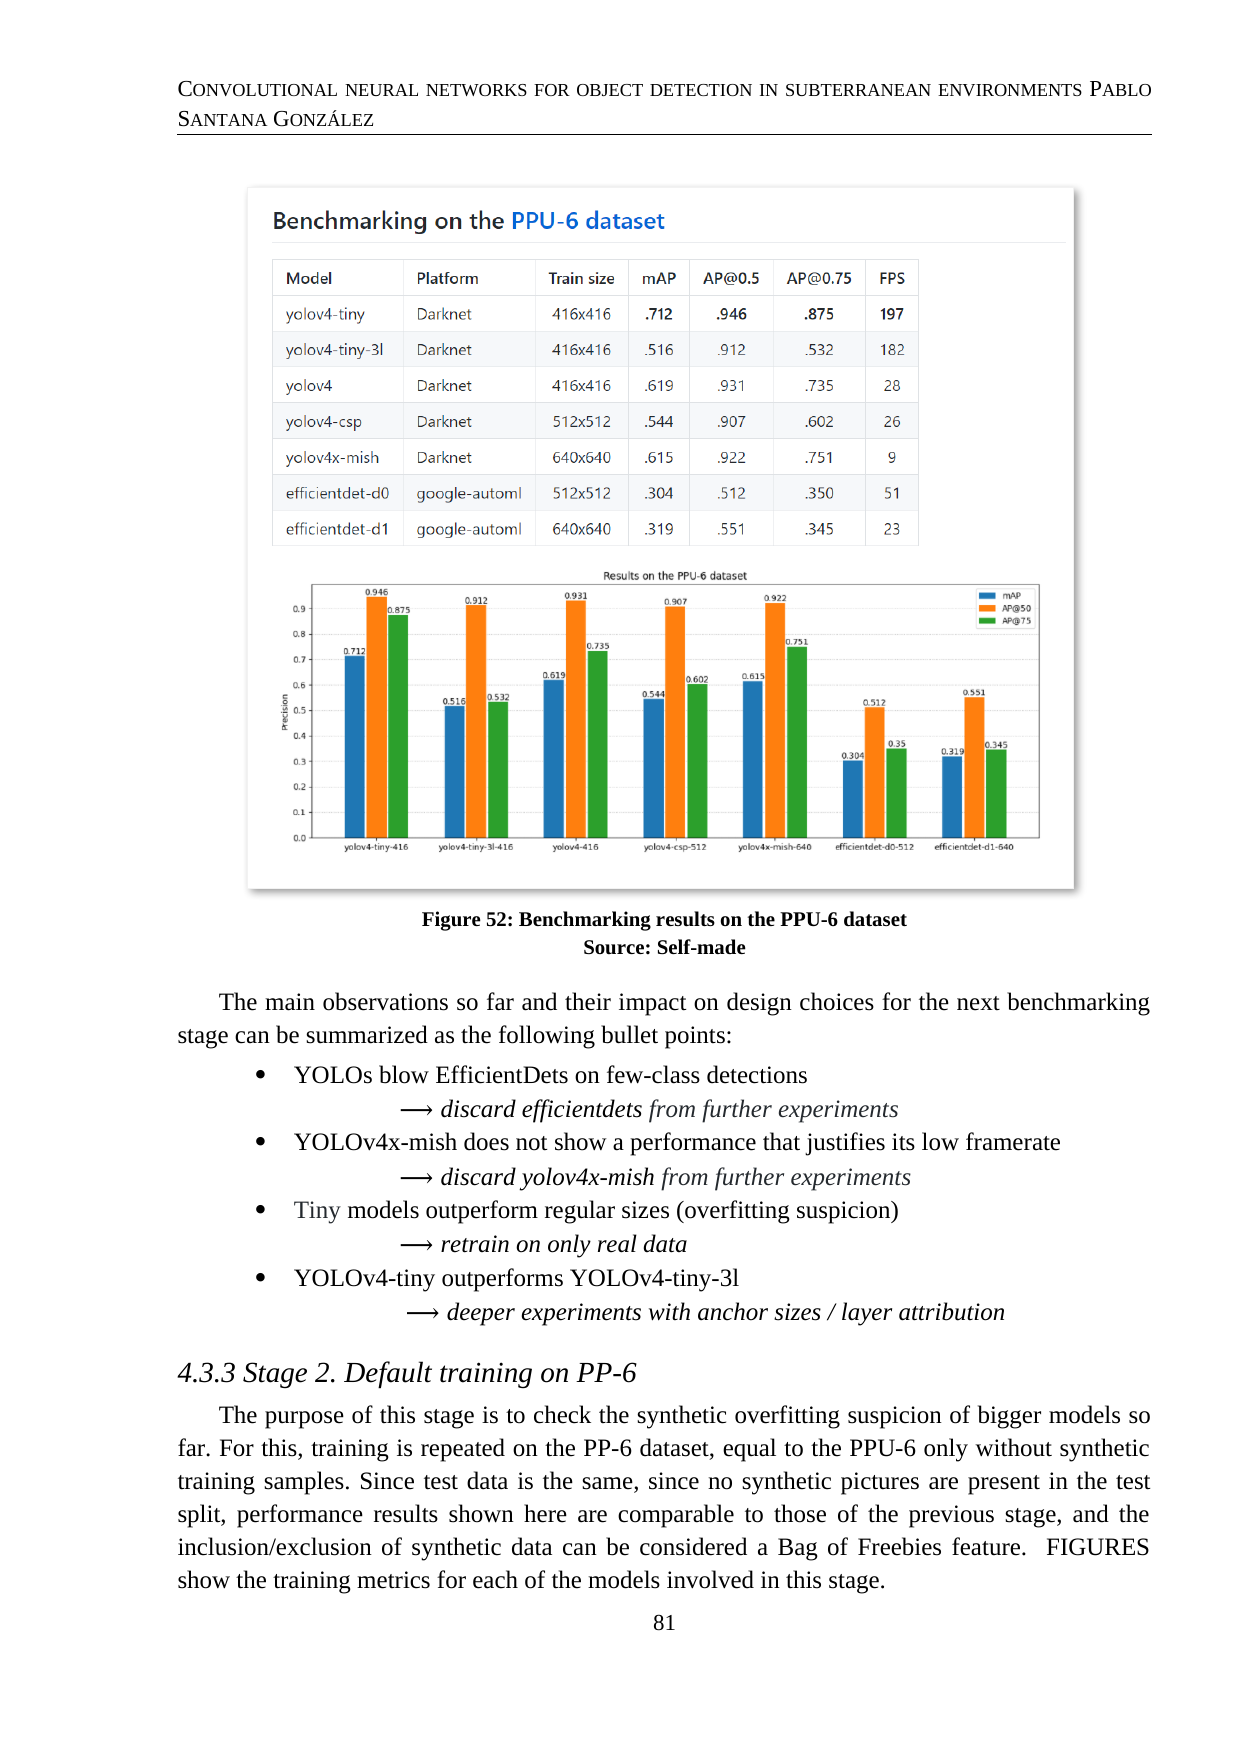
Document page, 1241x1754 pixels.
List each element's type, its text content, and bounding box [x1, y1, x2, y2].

list YOLOv4x-mish does not show a performance that justifies its low framerate [256, 1127, 1152, 1156]
picture [248, 188, 1073, 888]
list YOLOv4-tiny outperforms YOLOv4-tiny-3l [256, 1263, 1152, 1292]
list ⟶ discard efficientdets from further experiments [367, 1093, 1152, 1123]
list ⟶ retrain on only real data [367, 1228, 1152, 1258]
list ⟶ discard yolov4x-mish from further experiments [367, 1160, 1152, 1191]
text The purpose of this stage is to check the synthetic overfitting suspicion of bigger models so far. For this, training is repeated on the PP-6 dataset, equal to the PPU-6 only without synthetic training samples. Since test data is the same, since no synthetic pictures are present in the test split, performance results shown here are comparable to those of the previous stage, and the inclusion/exclusion of synthetic data can be considered a Bag of Freebies feature. FIGURES show the training metrics for each of the models involved in this stage. [177, 1400, 1152, 1594]
list YOLOs blow EfficientDets on few-class detections [256, 1060, 1152, 1088]
list ⟶ deeper experiments with anchor sizes / layer attribution [367, 1296, 1152, 1326]
text Source: Self-made [177, 935, 1152, 959]
text The main observations so far and their impact on design choices for the next benchmarking stage can be summarized as the following bullet points: [177, 987, 1152, 1049]
subtitle Stage 2. Default training on PP-6 [177, 1356, 1152, 1389]
list Tiny models outperform regular sizes (overfitting suspicion) [256, 1195, 1152, 1224]
